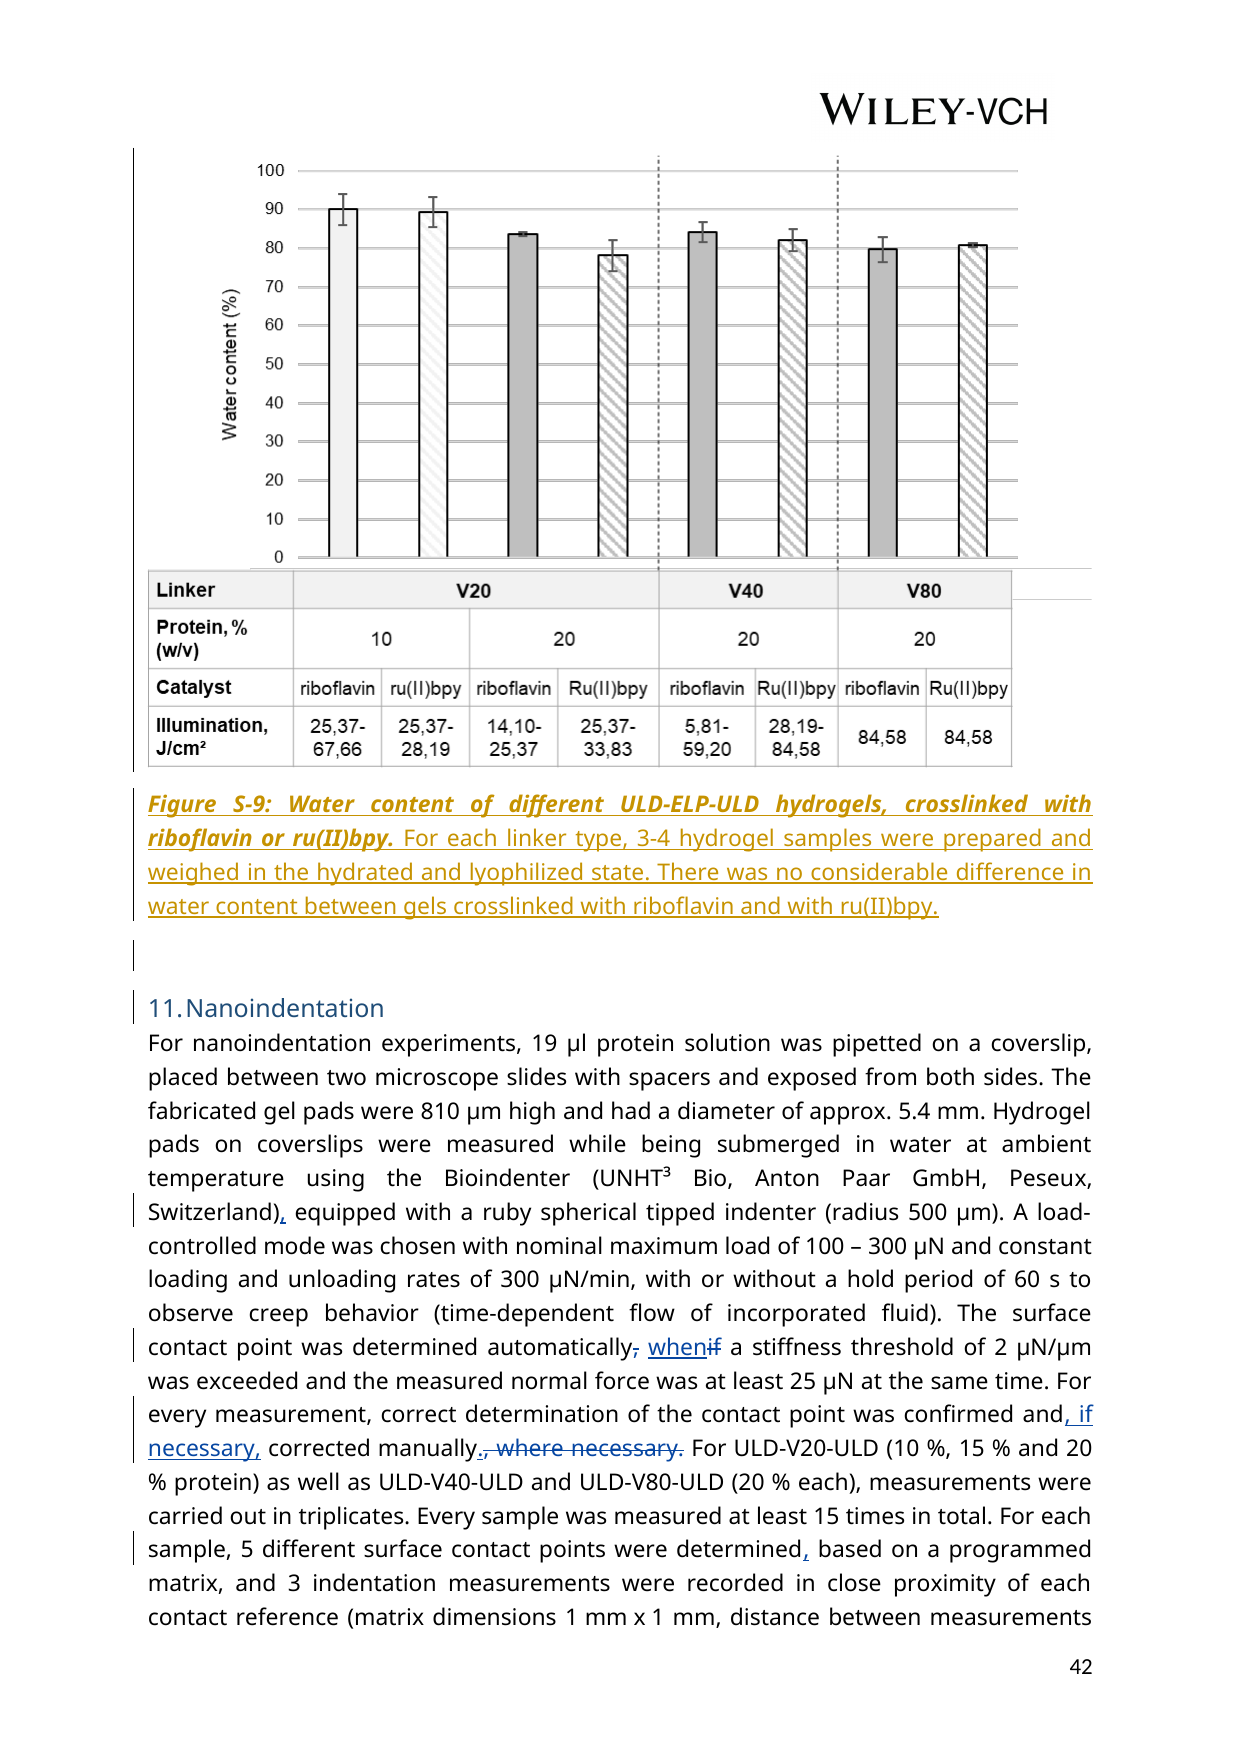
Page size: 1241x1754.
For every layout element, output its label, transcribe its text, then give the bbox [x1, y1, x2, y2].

picture [147, 147, 1092, 772]
subtitle Nanoindentation [148, 990, 1093, 1024]
picture [811, 73, 1056, 142]
